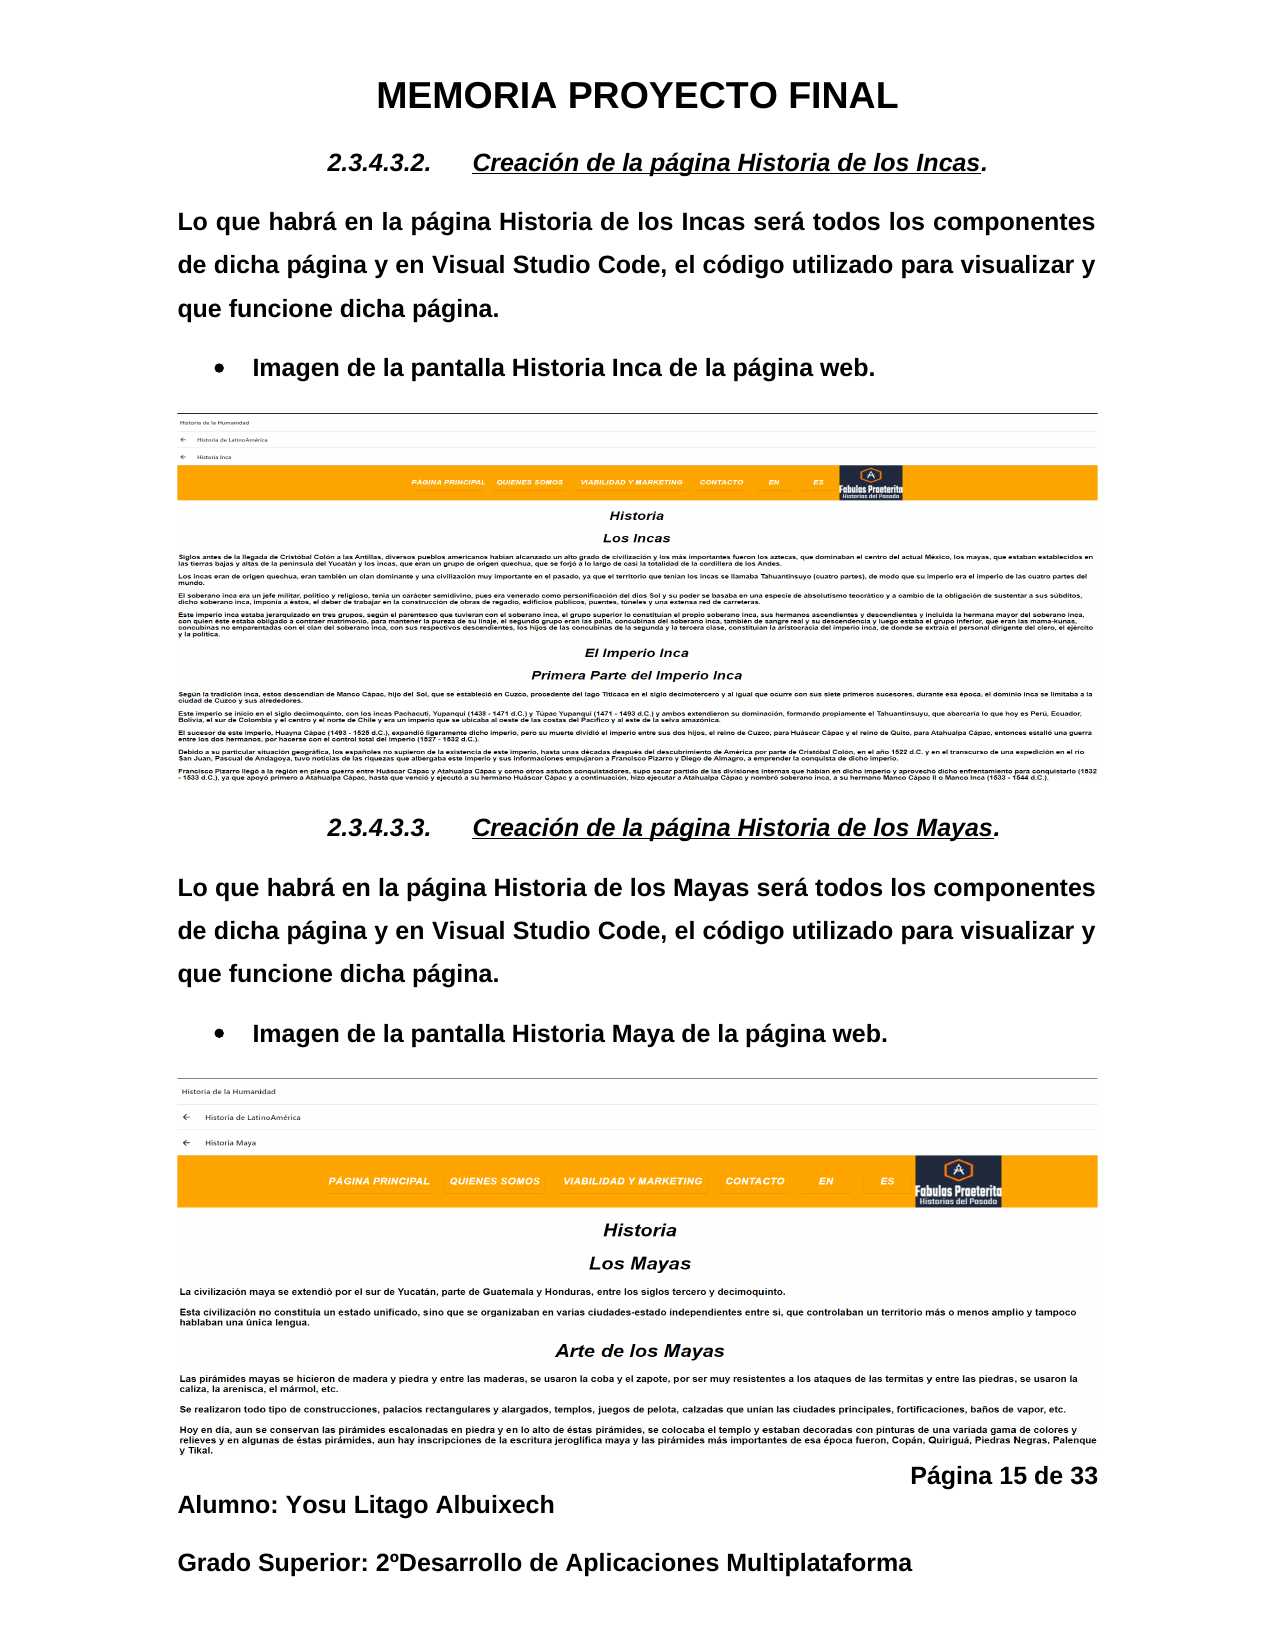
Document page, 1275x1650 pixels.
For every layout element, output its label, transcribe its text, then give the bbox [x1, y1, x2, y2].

list Imagen de la pantalla Historia Maya de la página web. [215, 1018, 1098, 1047]
list Imagen de la pantalla Historia Inca de la página web. [215, 353, 1098, 382]
text Lo que habrá en la página Historia de los Incas será todos los componentes de dicha página y en Visual Studio Code, el código utilizado para visualizar y que funcione dicha página. [177, 207, 1098, 322]
list Creación de la página Historia de los Incas. [327, 148, 1098, 176]
picture [177, 413, 1098, 782]
text Lo que habrá en la página Historia de los Mayas será todos los componentes de dicha página y en Visual Studio Code, el código utilizado para visualizar y que funcione dicha página. [177, 872, 1098, 987]
picture [177, 1078, 1098, 1455]
list Creación de la página Historia de los Mayas. [327, 813, 1098, 841]
